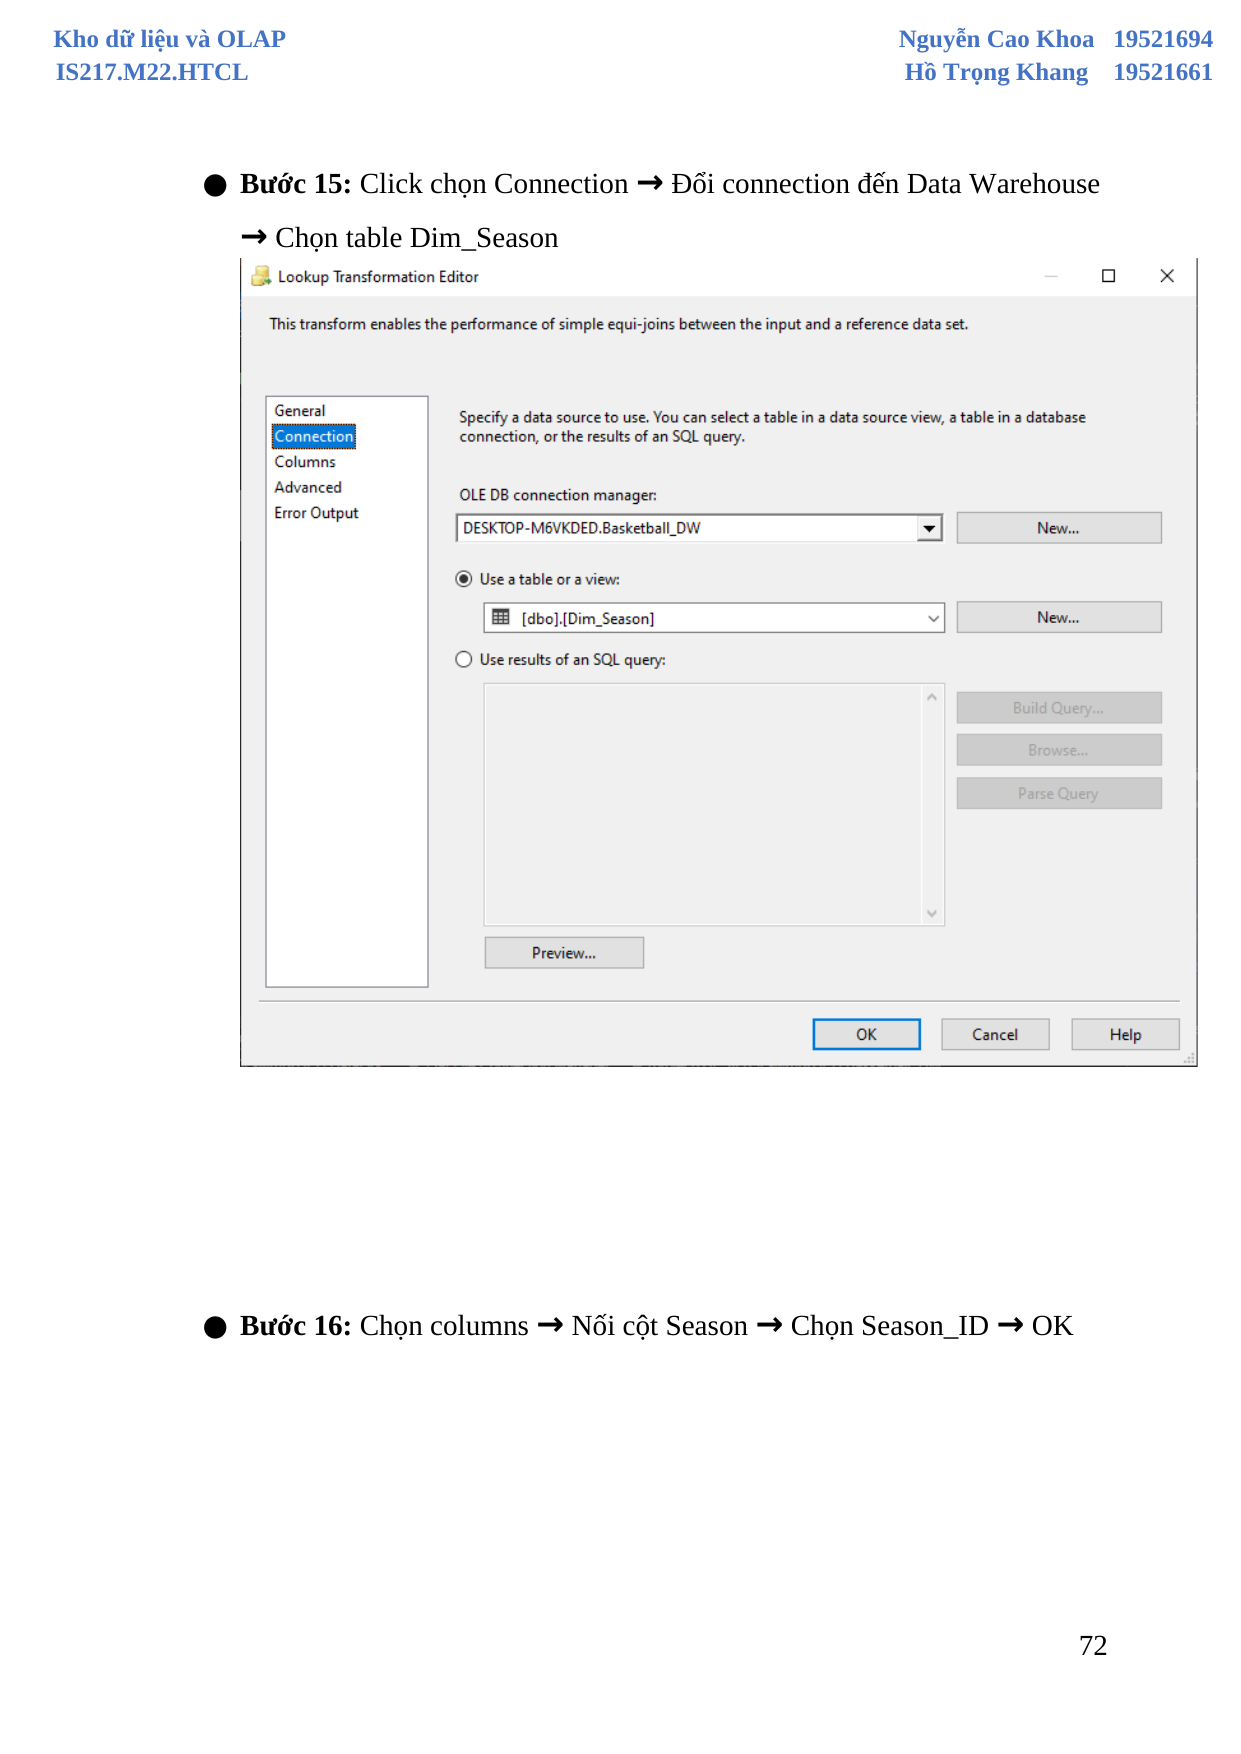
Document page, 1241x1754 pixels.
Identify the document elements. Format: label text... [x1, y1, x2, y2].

list Bước 16: Chọn columns Nối cột Season Chọn Season_ID OK [202, 1293, 1107, 1352]
picture [240, 258, 1198, 1067]
